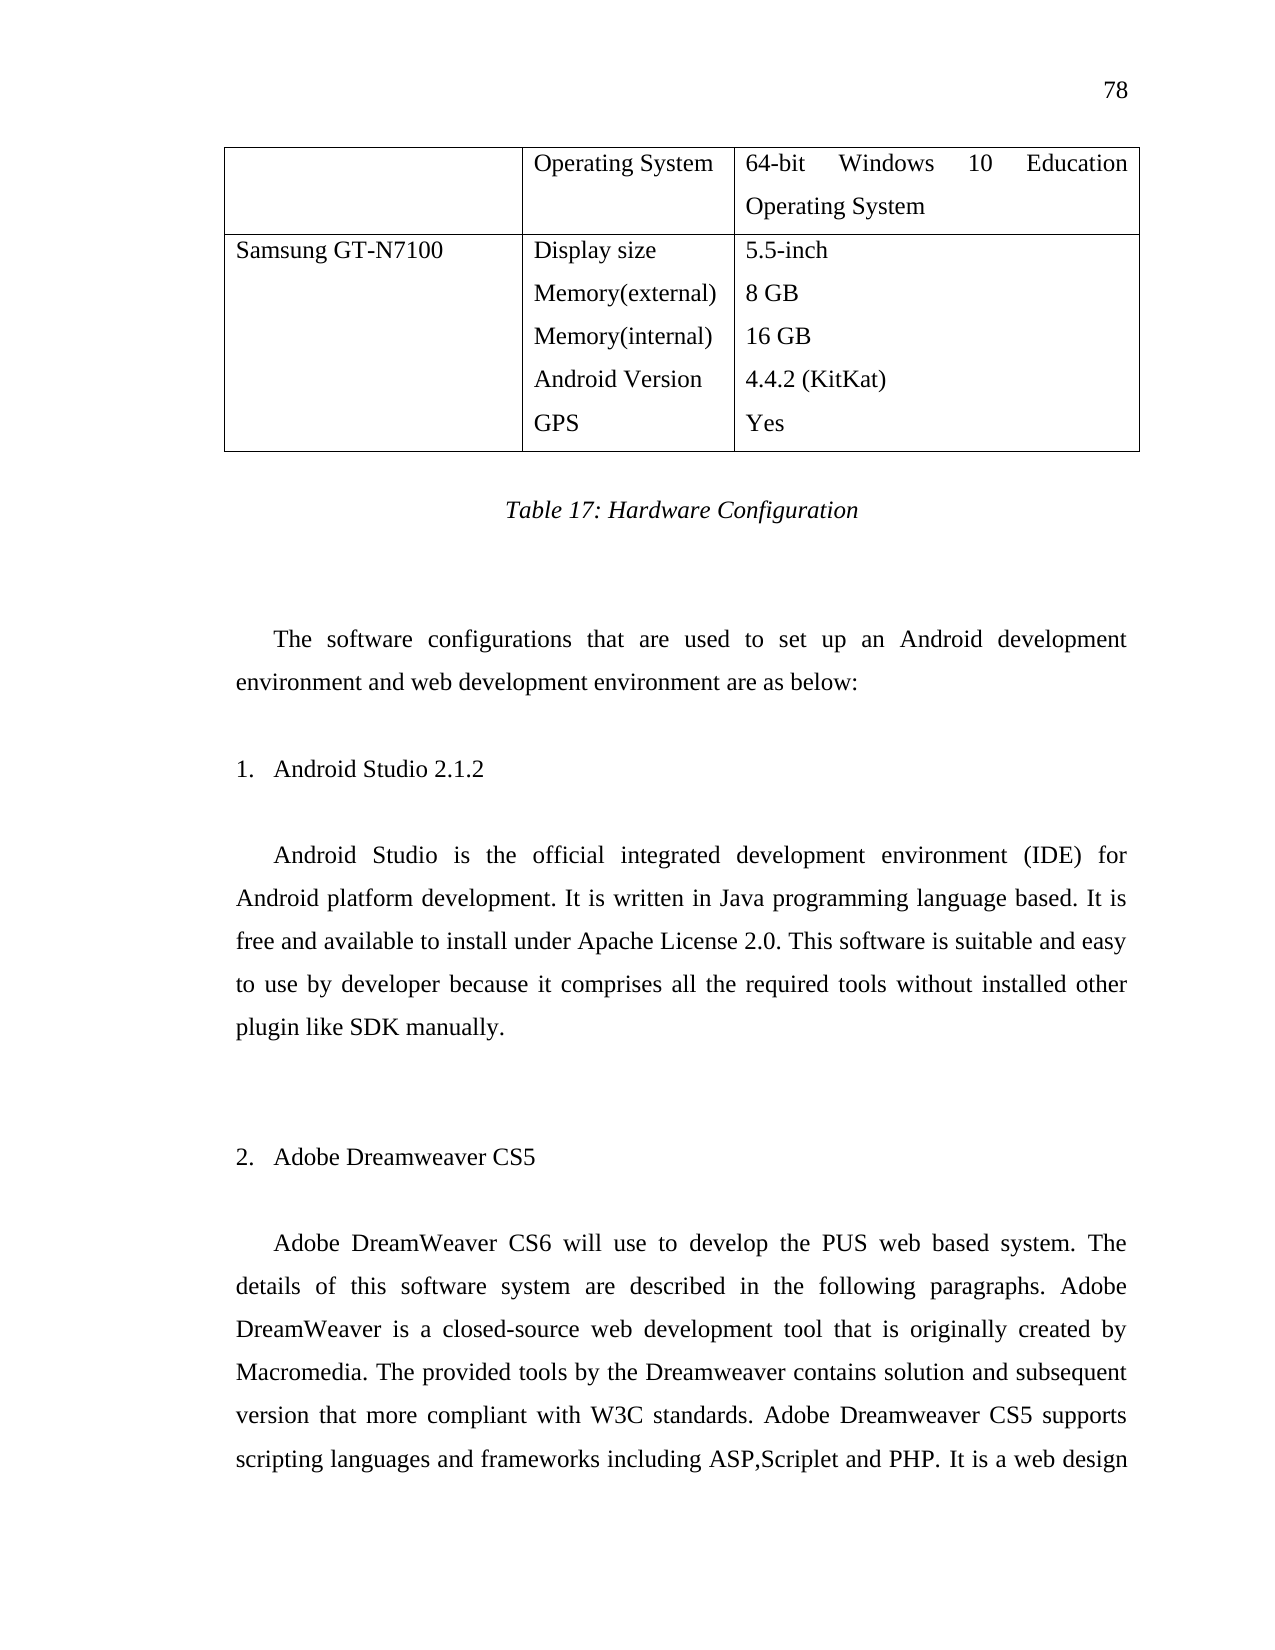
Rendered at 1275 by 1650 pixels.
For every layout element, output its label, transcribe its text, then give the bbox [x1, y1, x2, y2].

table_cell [735, 148, 1139, 234]
text The software configurations that are used to set up an Android development environment and web development environment are as below: [236, 624, 1128, 696]
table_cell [523, 148, 734, 234]
list Android Studio 2.1.2 [236, 754, 1128, 782]
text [236, 1228, 1128, 1472]
table_cell 5.5-inch 8 GB 16 GB 4.4.2 (KitKat) Yes [735, 235, 1139, 451]
table_cell Samsung GT-N7100 [225, 235, 522, 451]
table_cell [225, 148, 522, 234]
list Adobe Dreamweaver CS5 [236, 1142, 1128, 1171]
text Android Studio is the official integrated development environment (IDE) for Android platform development. It is written in Java programming language based. It is free and available to install under Apache License 2.0. This software is suitable and easy to use by developer because it comprises all the required tools without installed other plugin like SDK manually. [236, 840, 1128, 1041]
table_cell Display size Memory(external) Memory(internal) Android Version GPS [523, 235, 734, 451]
